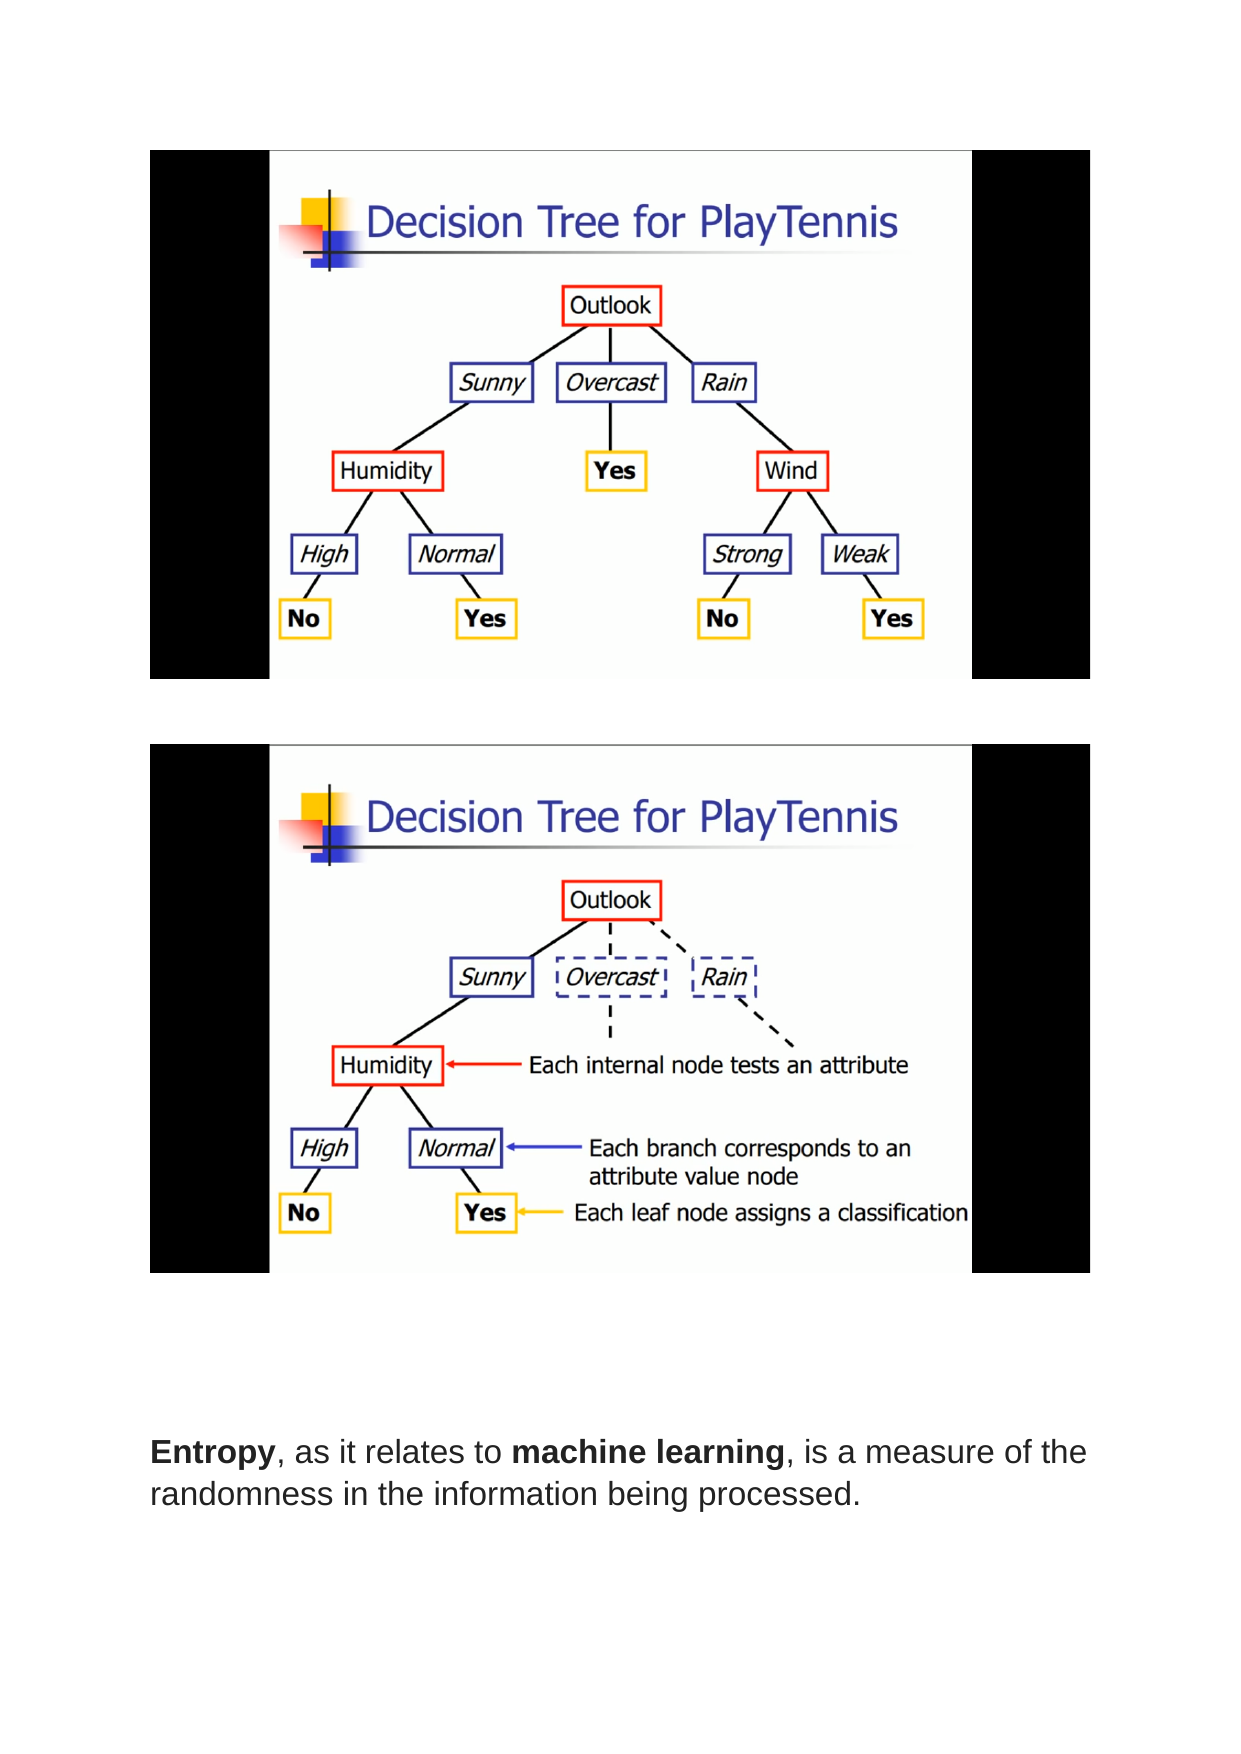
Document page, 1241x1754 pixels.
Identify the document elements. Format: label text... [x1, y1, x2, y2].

picture [150, 744, 1091, 1273]
picture [150, 150, 1091, 679]
text Entropy, as it relates to machine learning, is a measure of the randomness in the information being processed. [150, 1432, 1090, 1512]
